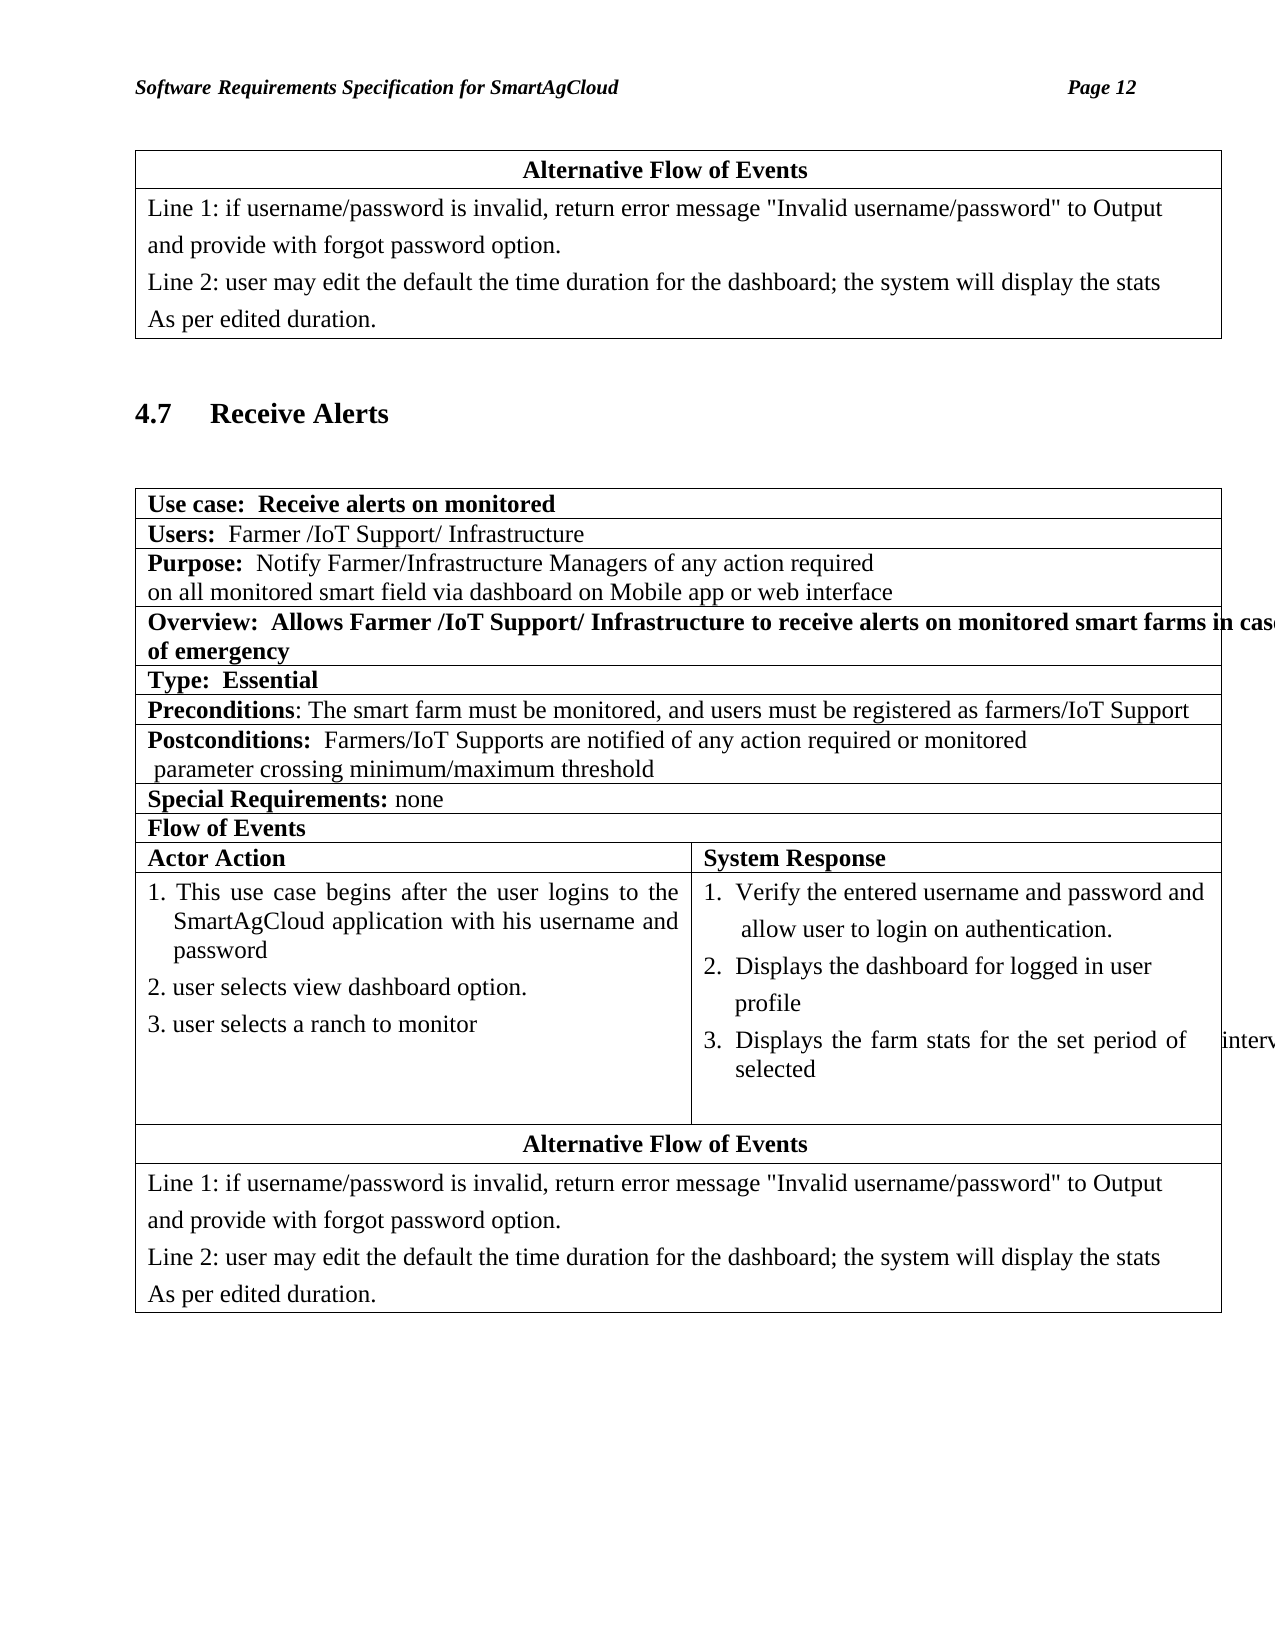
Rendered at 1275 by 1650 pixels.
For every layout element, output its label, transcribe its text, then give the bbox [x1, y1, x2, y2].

table_cell Line 1: if username/password is invalid, return error message "Invalid username/password" to Output and provide with forgot password option. Line 2: user may edit the default the time duration for the dashboard; the system will display the stats As per edited duration. [136, 1164, 1221, 1312]
table_cell Alternative Flow of Events [136, 1125, 1221, 1162]
subtitle Receive Alerts [135, 396, 1140, 430]
table_cell 1. This use case begins after the user logins to the SmartAgCloud application with his username and password 2. user selects view dashboard option. 3. user selects a ranch to monitor [136, 873, 691, 1124]
table_cell Overview: Allows Farmer /IoT Support/ Infrastructure to receive alerts on monitored smart farms in case of emergency [136, 607, 1221, 664]
table_cell Flow of Events [136, 814, 1221, 842]
table_cell Preconditions: The smart farm must be monitored, and users must be registered as farmers/IoT Support [136, 695, 1221, 724]
table_cell Purpose: Notify Farmer/Infrastructure Managers of any action required on all monitored smart field via dashboard on Mobile app or web interface [136, 549, 1221, 606]
table_cell Users: Farmer /IoT Support/ Infrastructure [136, 519, 1221, 547]
table_cell System Response [692, 843, 1221, 872]
table_cell Line 1: if username/password is invalid, return error message "Invalid username/password" to Output and provide with forgot password option. Line 2: user may edit the default the time duration for the dashboard; the system will display the stats As per edited duration. [136, 189, 1221, 337]
table_cell Special Requirements: none [136, 784, 1221, 812]
table_cell Type: Essential [136, 666, 1221, 694]
table_header Use case: Receive alerts on monitored [136, 489, 1221, 518]
table_cell Alternative Flow of Events [136, 151, 1221, 188]
table_cell Postconditions: Farmers/IoT Supports are notified of any action required or monitored parameter crossing minimum/maximum threshold [136, 725, 1221, 783]
table_cell Actor Action [136, 843, 691, 872]
table_cell Verify the entered username and password and allow user to login on authentication. Displays the dashboard for logged in user profile Displays the farm stats for the set period of interval the selected [692, 873, 1221, 1124]
